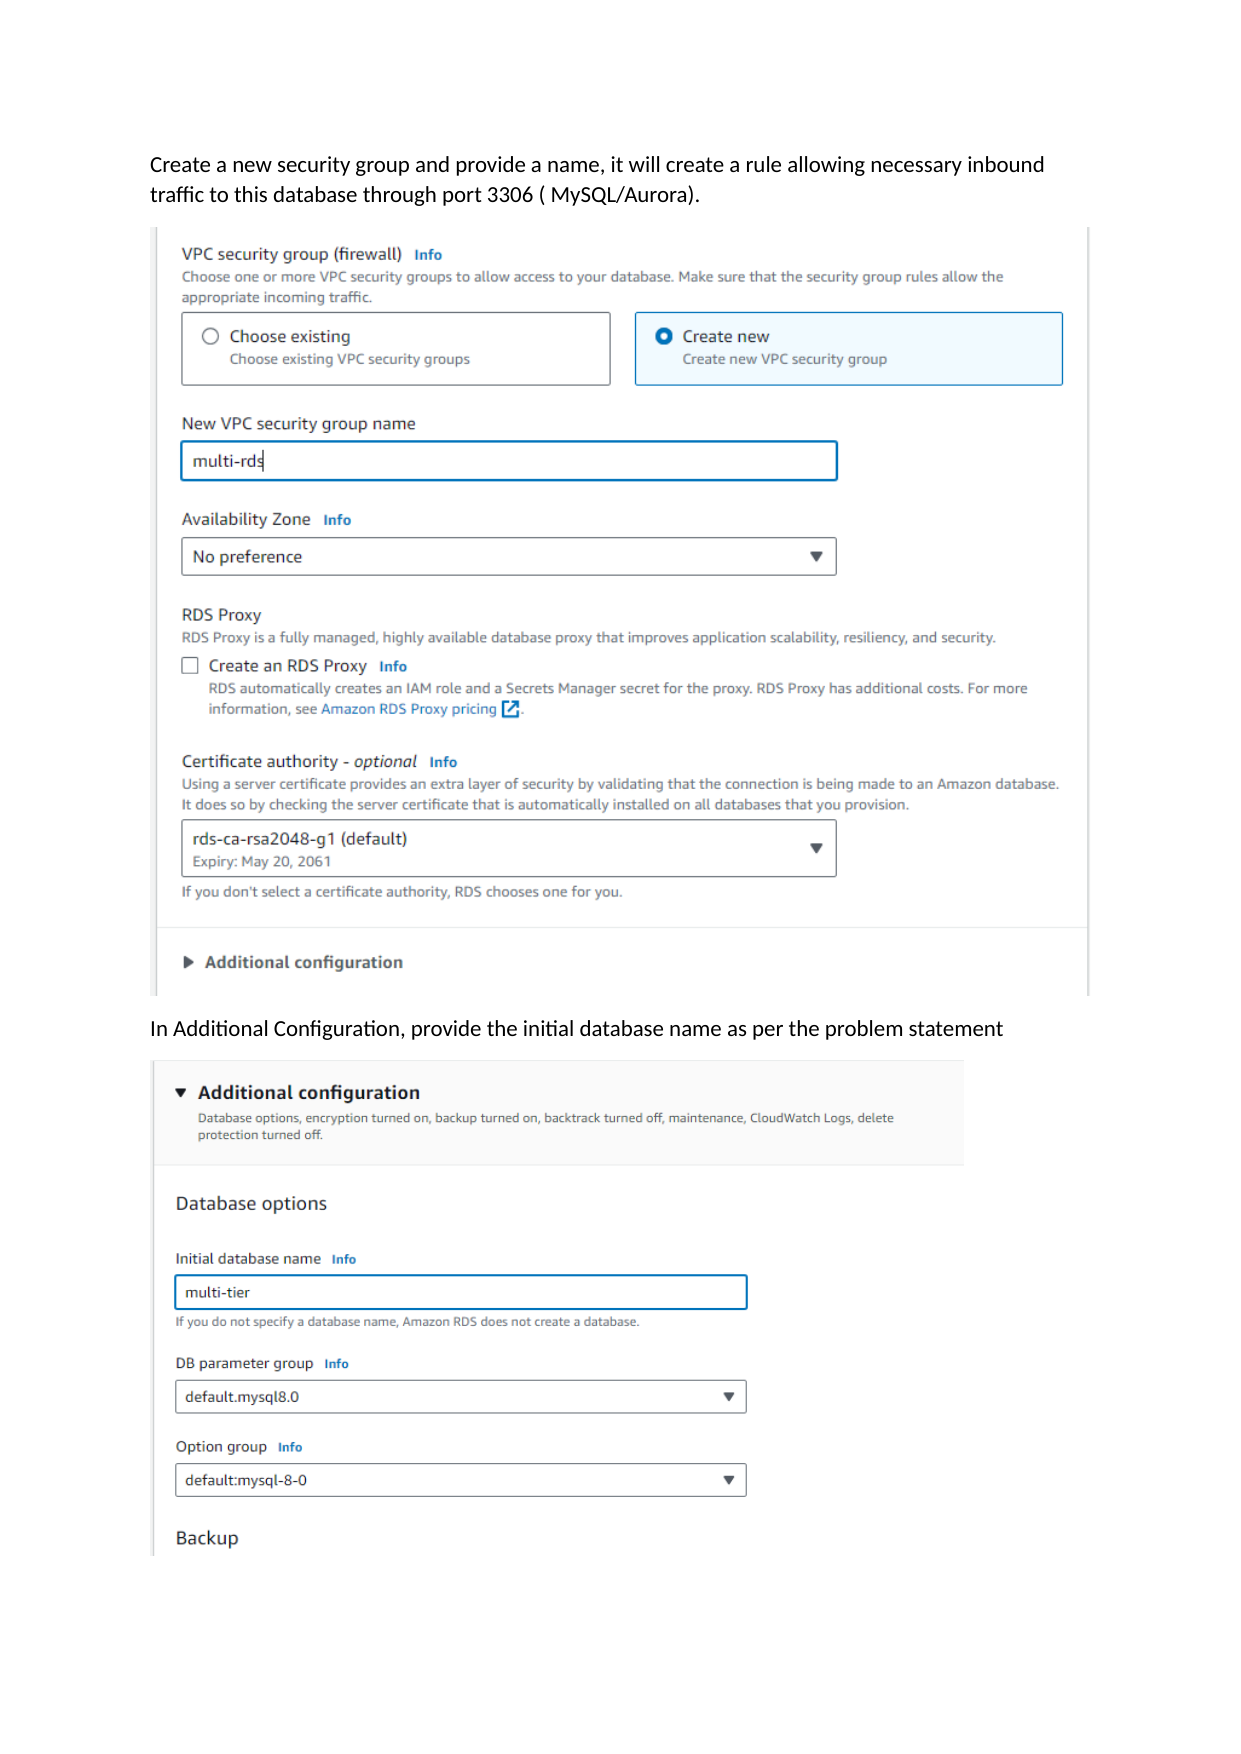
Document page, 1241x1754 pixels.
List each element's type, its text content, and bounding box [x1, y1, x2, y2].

picture [150, 1060, 964, 1556]
text Create a new security group and provide a name, it will create a rule allowing necessary inbound traffic to this database through port 3306 ( MySQL/Aurora). [150, 150, 1090, 208]
text In Additional Configuration, provide the initial database name as per the problem statement [150, 1014, 1090, 1042]
picture [150, 227, 1091, 996]
